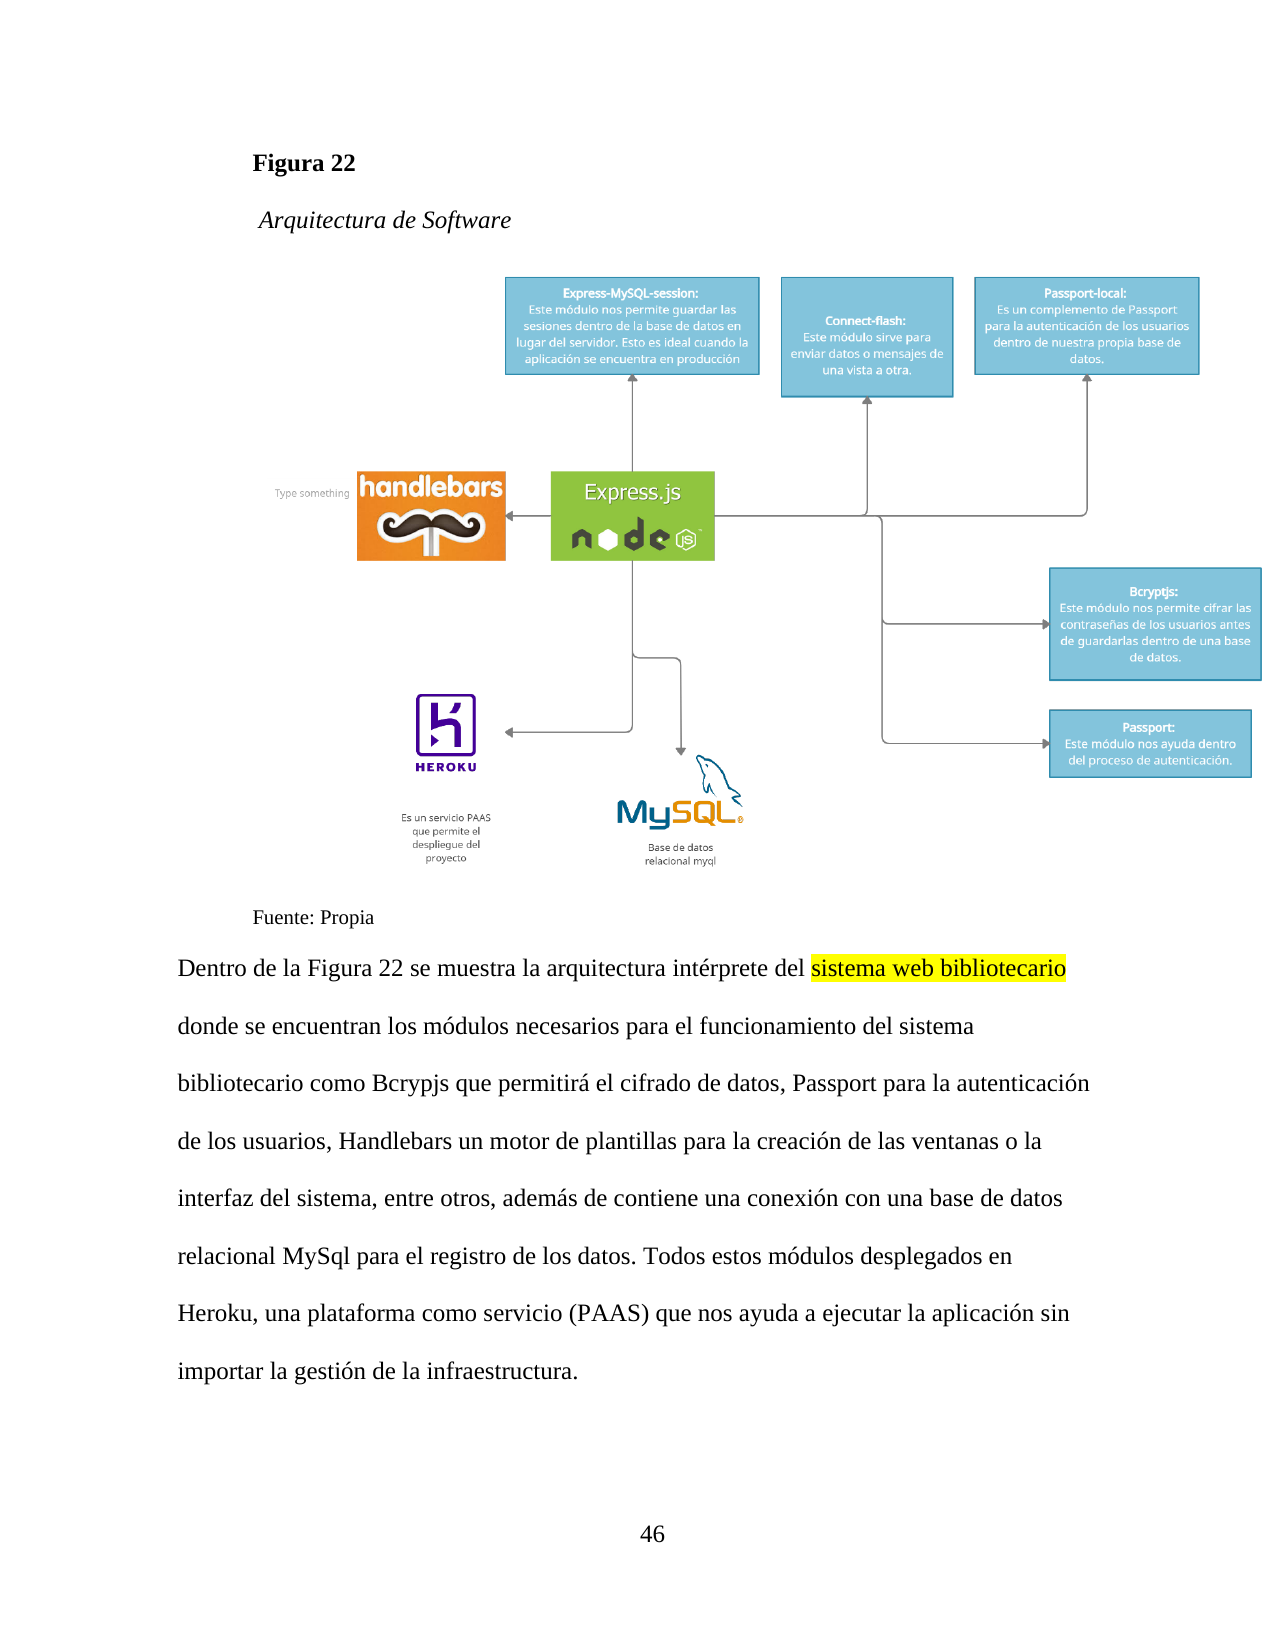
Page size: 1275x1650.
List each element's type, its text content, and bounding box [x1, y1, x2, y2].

text Fuente: Propia [252, 905, 1098, 929]
picture [252, 262, 1275, 882]
